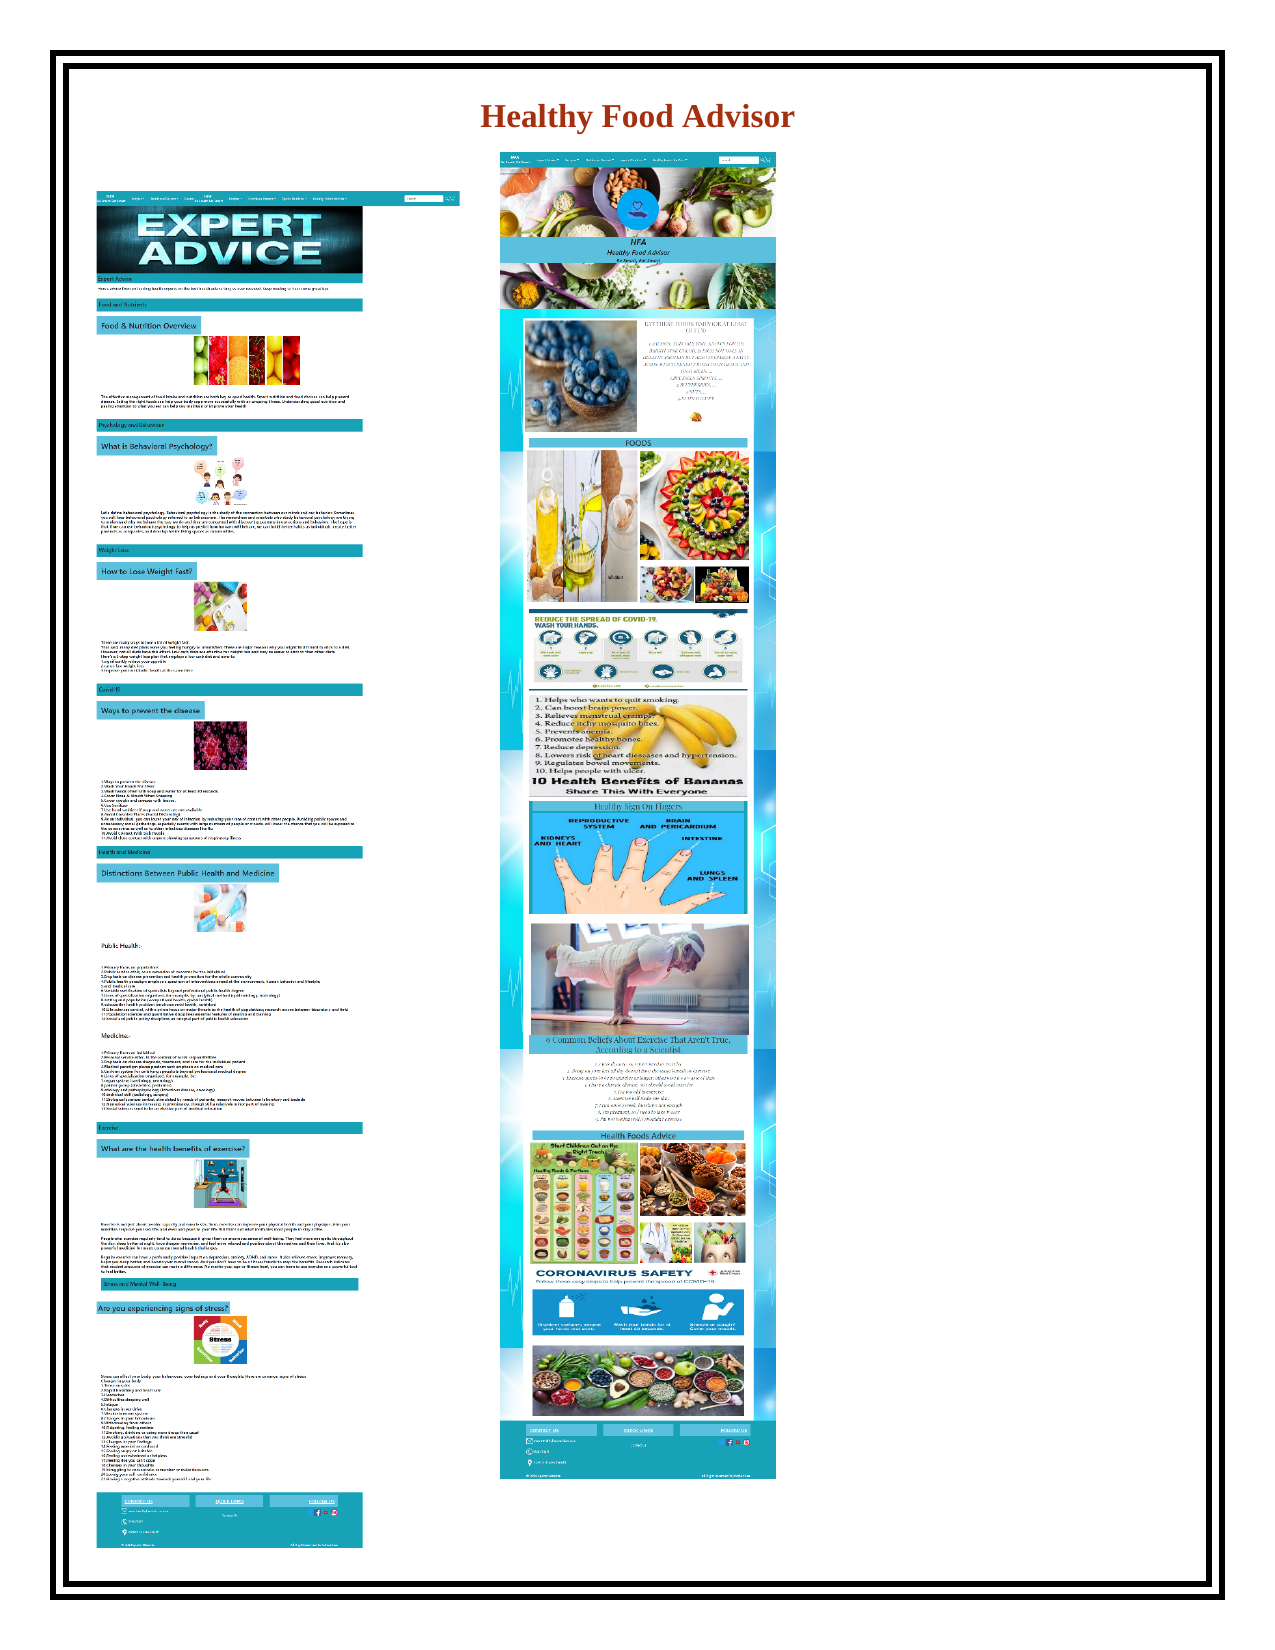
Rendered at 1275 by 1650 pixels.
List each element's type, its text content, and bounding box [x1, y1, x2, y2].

picture [96, 191, 460, 1548]
picture [500, 152, 776, 1479]
subtitle Healthy Food Advisor [75, 96, 1200, 134]
